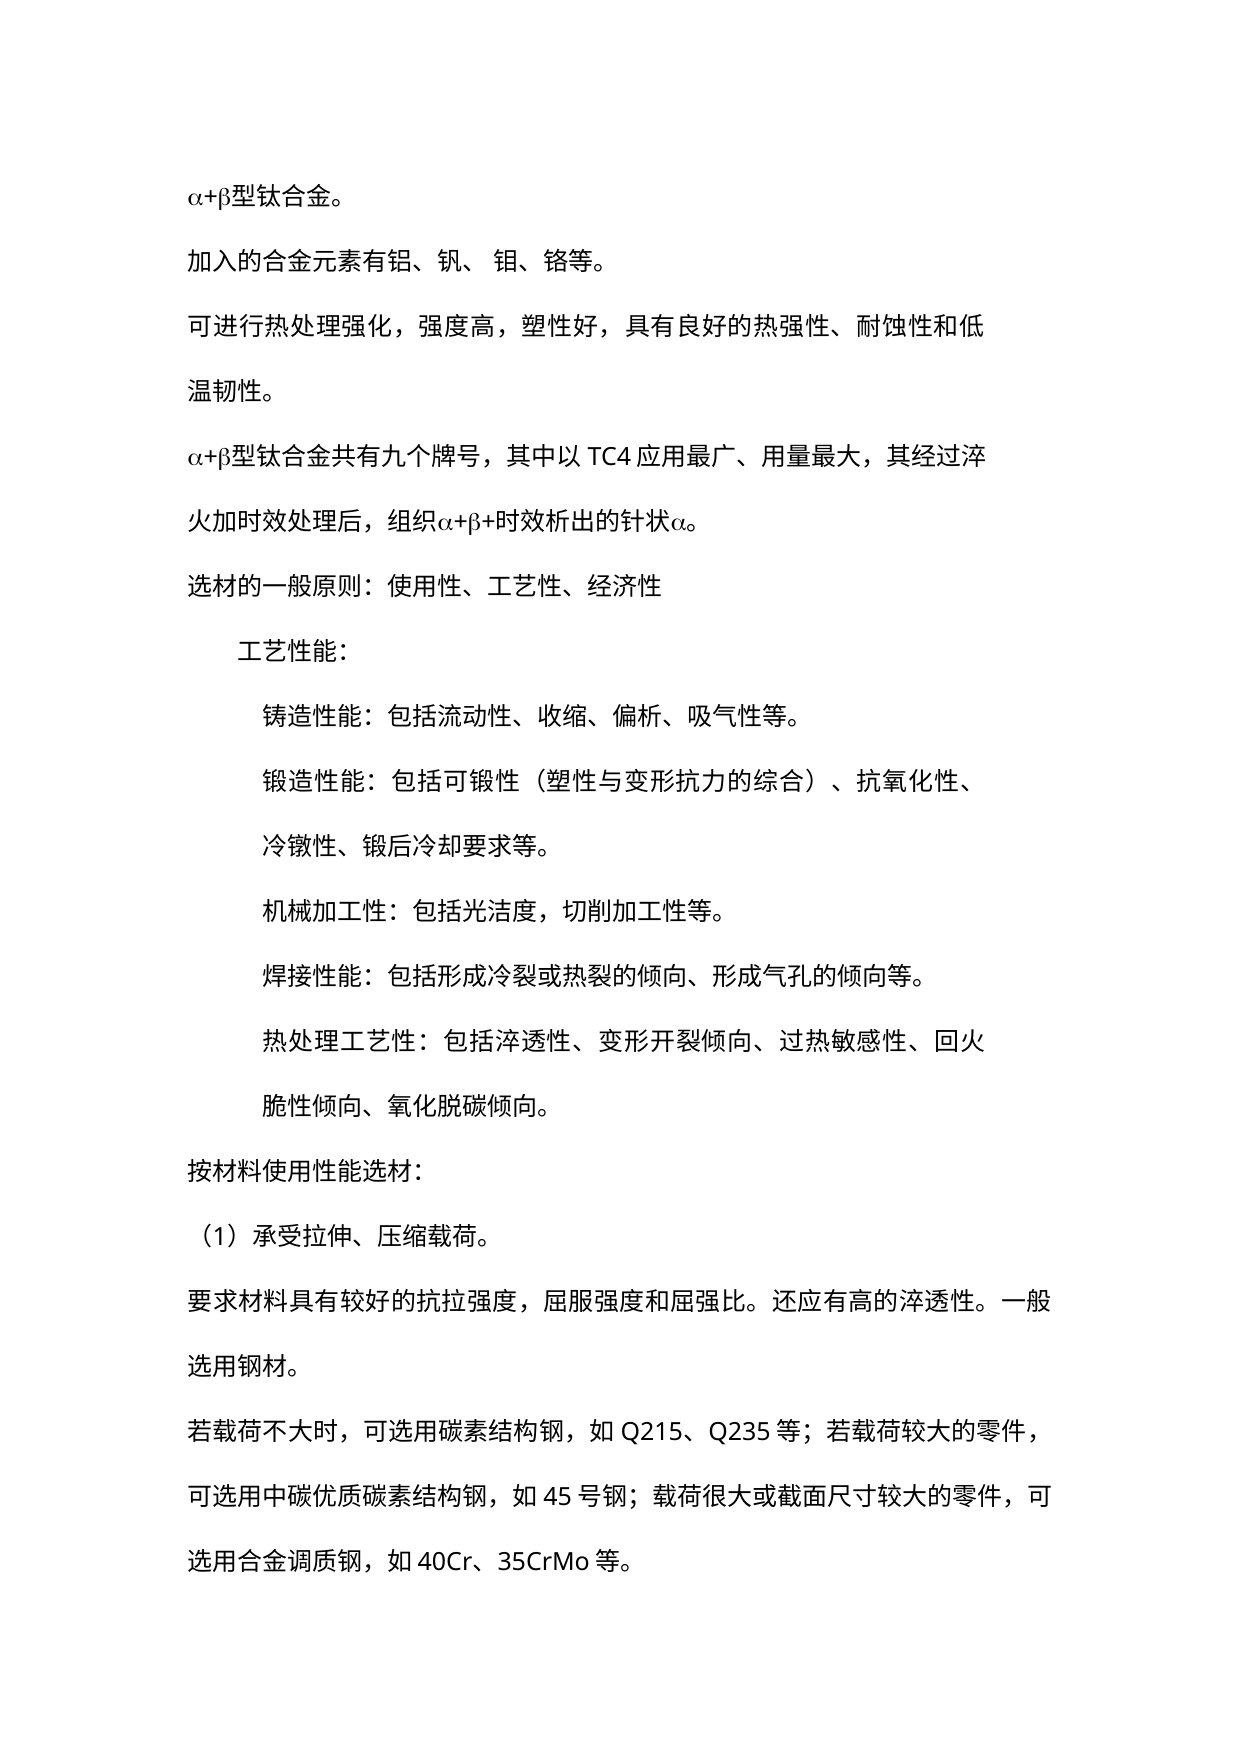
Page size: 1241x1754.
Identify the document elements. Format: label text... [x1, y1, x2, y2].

text 按材料使用性能选材： [187, 1137, 987, 1202]
text 工艺性能： [187, 617, 987, 682]
text 选材的一般原则：使用性、工艺性、经济性 [187, 552, 987, 617]
text （1）承受拉伸、压缩载荷。 [187, 1202, 987, 1267]
text 机械加工性：包括光洁度，切削加工性等。 [262, 877, 987, 942]
text +型钛合金。 [187, 162, 987, 227]
text 加入的合金元素有铝、钒、 钼、铬等。 [187, 227, 987, 292]
text 锻造性能：包括可锻性（塑性与变形抗力的综合）、抗氧化性、冷镦性、锻后冷却要求等。 [262, 747, 987, 877]
text 铸造性能：包括流动性、收缩、偏析、吸气性等。 [262, 682, 987, 747]
text +型钛合金共有九个牌号，其中以TC4应用最广、用量最大，其经过淬火加时效处理后，组织++时效析出的针状。 [187, 422, 987, 552]
text 焊接性能：包括形成冷裂或热裂的倾向、形成气孔的倾向等。 [262, 942, 987, 1007]
text 热处理工艺性：包括淬透性、变形开裂倾向、过热敏感性、回火脆性倾向、氧化脱碳倾向。 [262, 1007, 987, 1137]
text 要求材料具有较好的抗拉强度，屈服强度和屈强比。还应有高的淬透性。一般选用钢材。 [187, 1267, 1053, 1397]
text 若载荷不大时，可选用碳素结构钢，如Q215、Q235等；若载荷较大的零件，可选用中碳优质碳素结构钢，如45号钢；载荷很大或截面尺寸较大的零件，可选用合金调质钢，如40Cr、35CrMo等。 [187, 1397, 1053, 1592]
text 可进行热处理强化，强度高，塑性好，具有良好的热强性、耐蚀性和低温韧性。 [187, 292, 987, 422]
